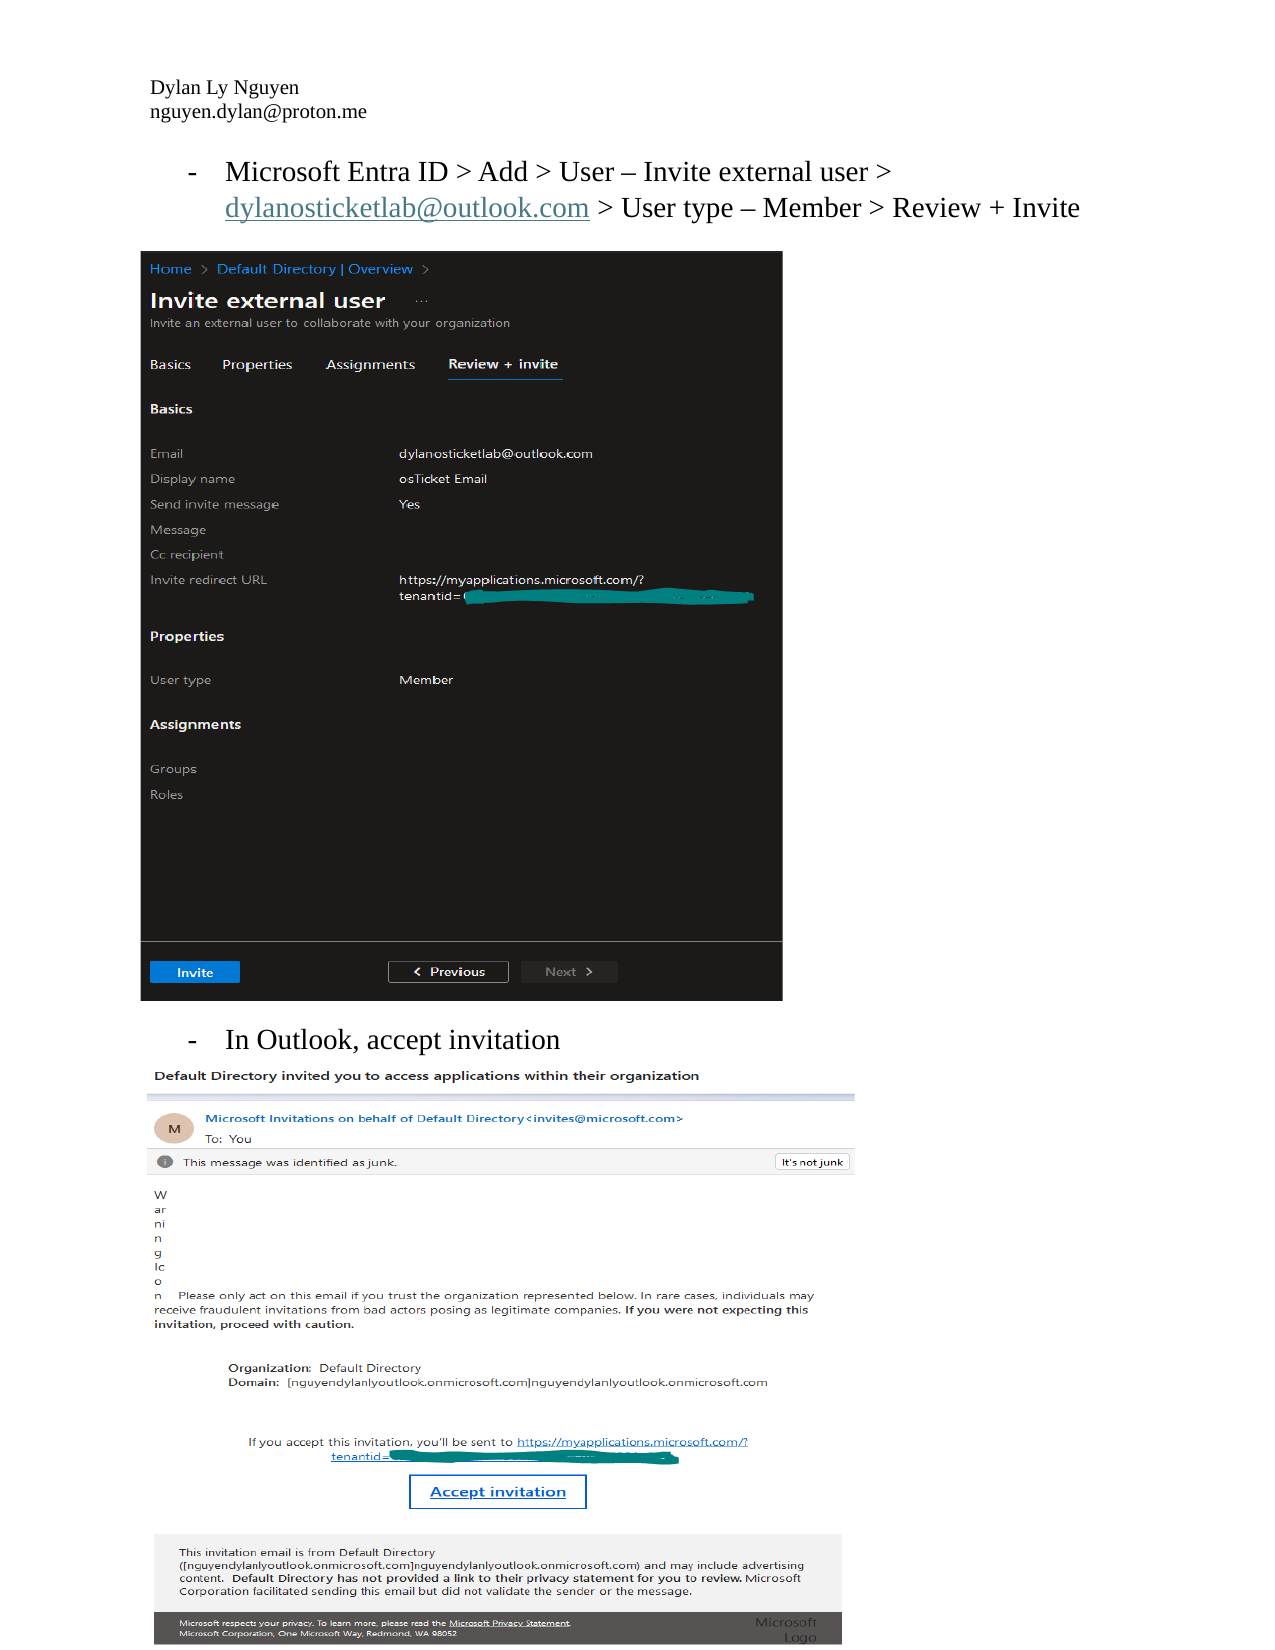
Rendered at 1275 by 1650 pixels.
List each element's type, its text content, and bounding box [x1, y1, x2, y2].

picture [146, 1060, 855, 1650]
list Microsoft Entra ID > Add > User – Invite external user > dylanosticketlab@outlook.com > User type – Member > Review + Invite [187, 154, 1125, 224]
picture [140, 251, 783, 1001]
list In Outlook, accept invitation [187, 1022, 1125, 1055]
